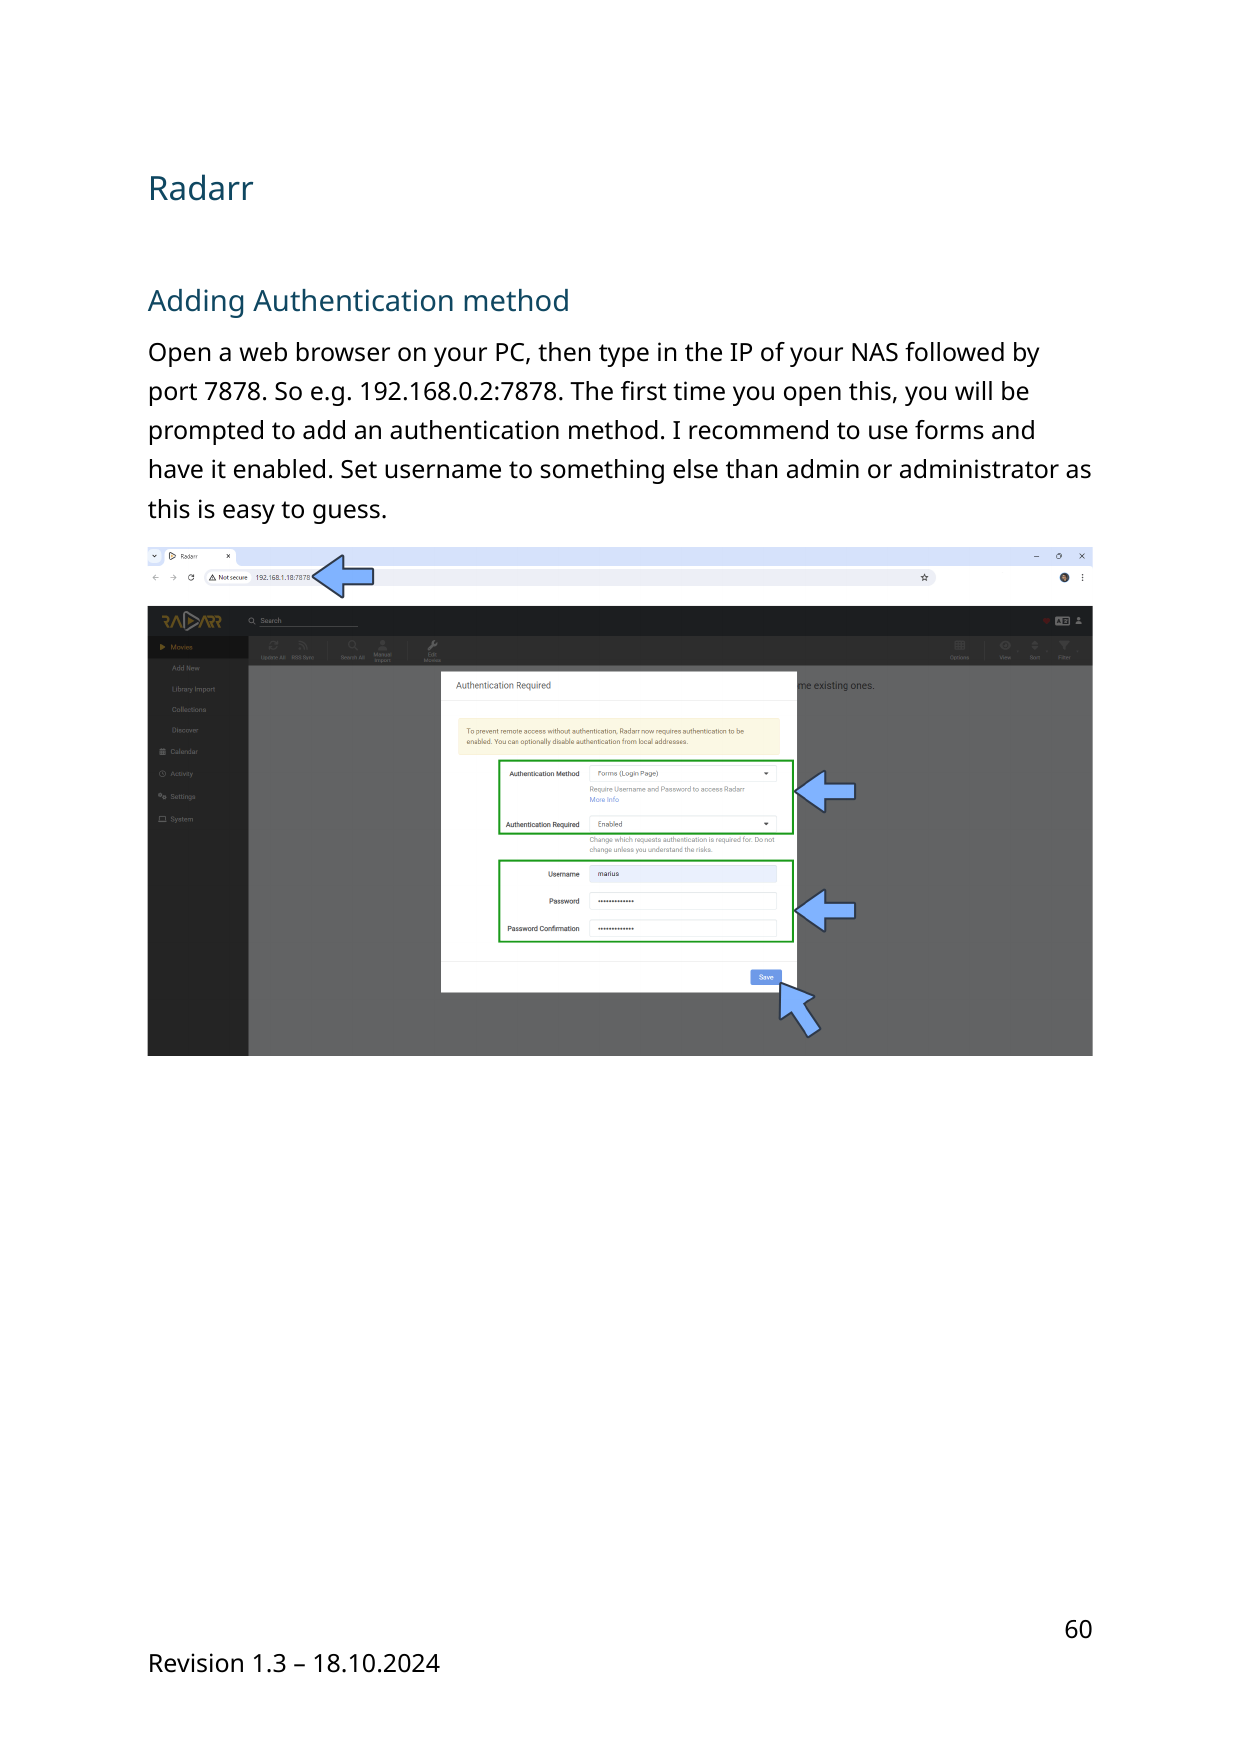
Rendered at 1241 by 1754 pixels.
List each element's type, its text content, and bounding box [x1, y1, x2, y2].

text Open a web browser on your PC, then type in the IP of your NAS followed by port 7878. So e.g. 192.168.0.2:7878. The first time you open this, you will be prompted to add an authentication method. I recommend to use forms and have it enabled. Set username to something else than admin or administrator as this is easy to guess. [148, 334, 1093, 525]
picture [147, 547, 1093, 1056]
subtitle Radarr [148, 164, 1093, 210]
subtitle Adding Authentication method [148, 281, 1093, 320]
